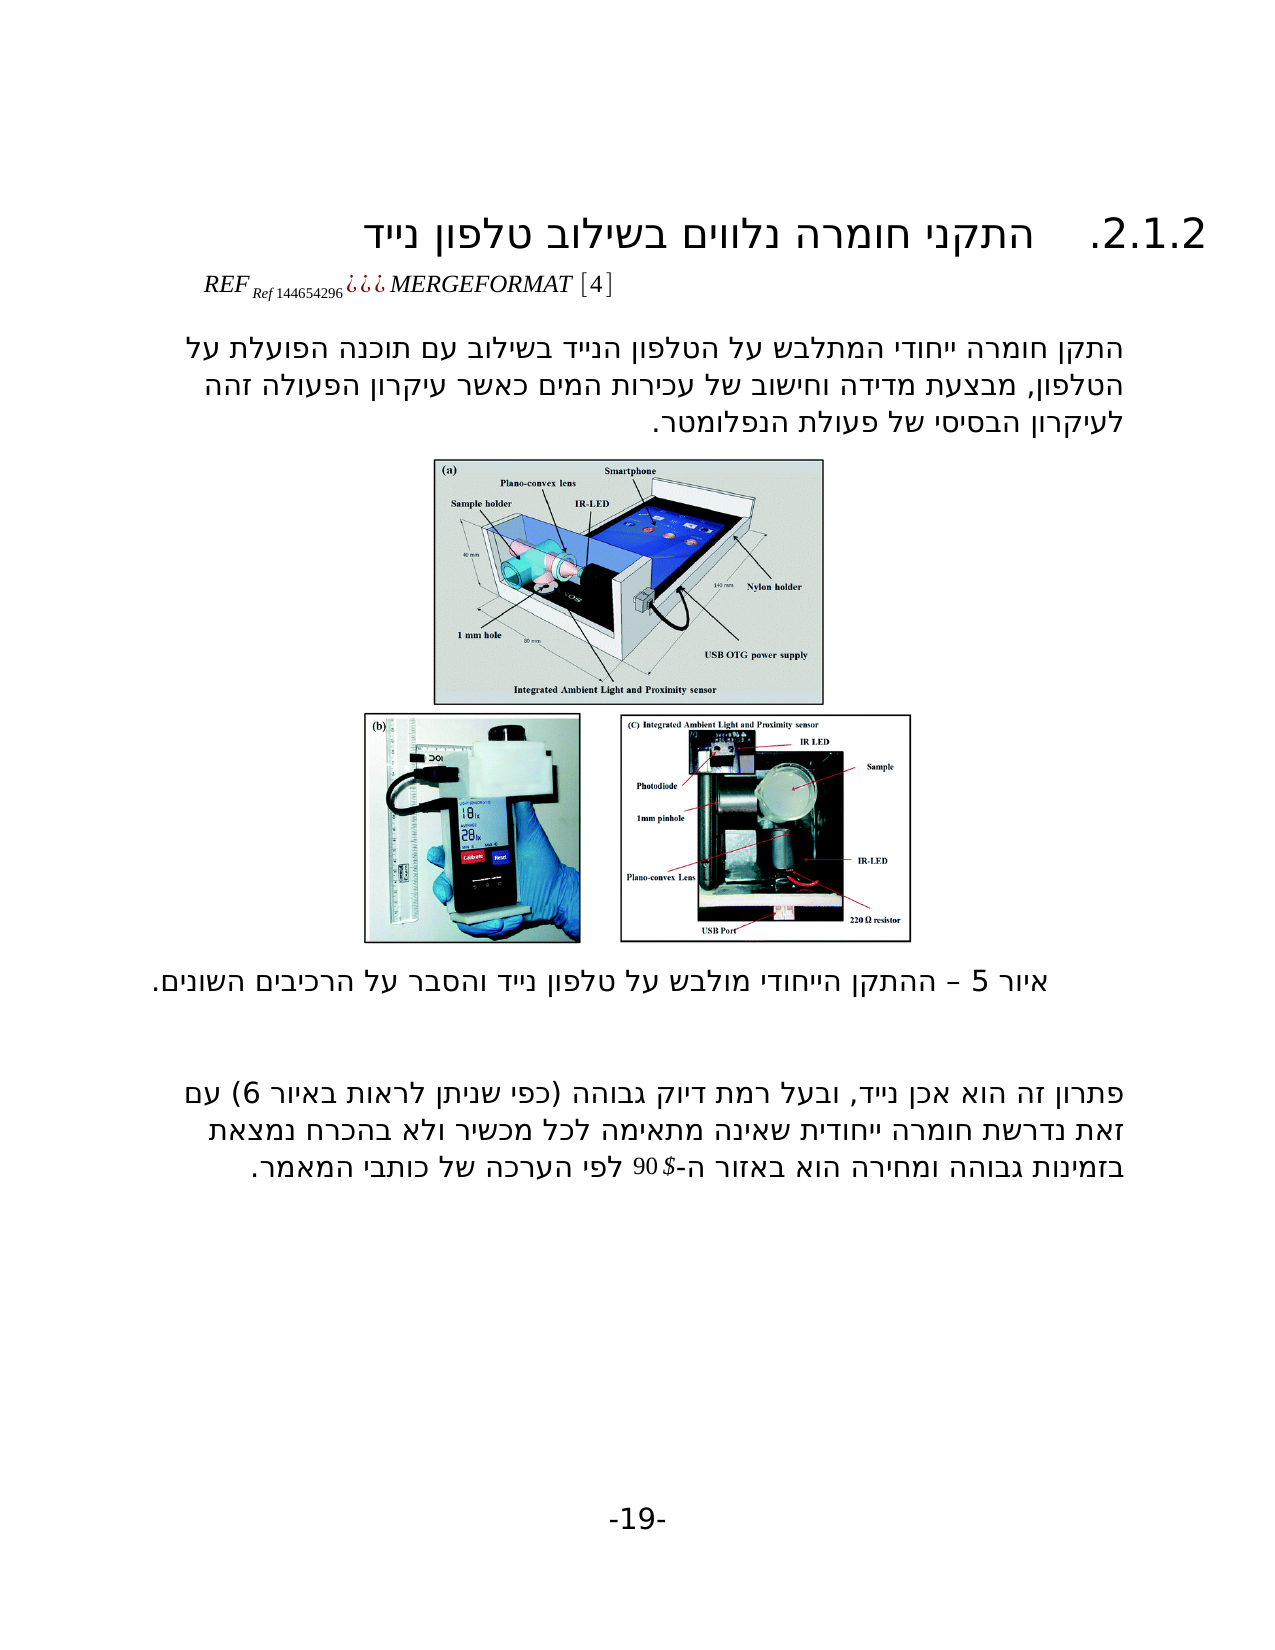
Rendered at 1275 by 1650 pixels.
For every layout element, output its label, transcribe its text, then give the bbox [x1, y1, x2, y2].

text התקן חומרה ייחודי המתלבש על הטלפון הנייד בשילוב עם תוכנה הפועלת על הטלפון, מבצעת מדידה וחישוב של עכירות המים כאשר עיקרון הפעולה זהה לעיקרון הבסיסי של פעולת הנפלומטר. [150, 332, 1125, 439]
picture [363, 458, 912, 944]
text פתרון זה הוא אכן נייד, ובעל רמת דיוק גבוהה (כפי שניתן לראות באיור 6) עם זאת נדרשת חומרה ייחודית שאינה מתאימה לכל מכשיר ולא בהכרח נמצאת בזמינות גבוהה ומחירה הוא באזור ה- לפי הערכה של כותבי המאמר. [150, 1077, 1125, 1184]
subtitle התקני חומרה נלווים בשילוב טלפון נייד [150, 209, 1088, 310]
